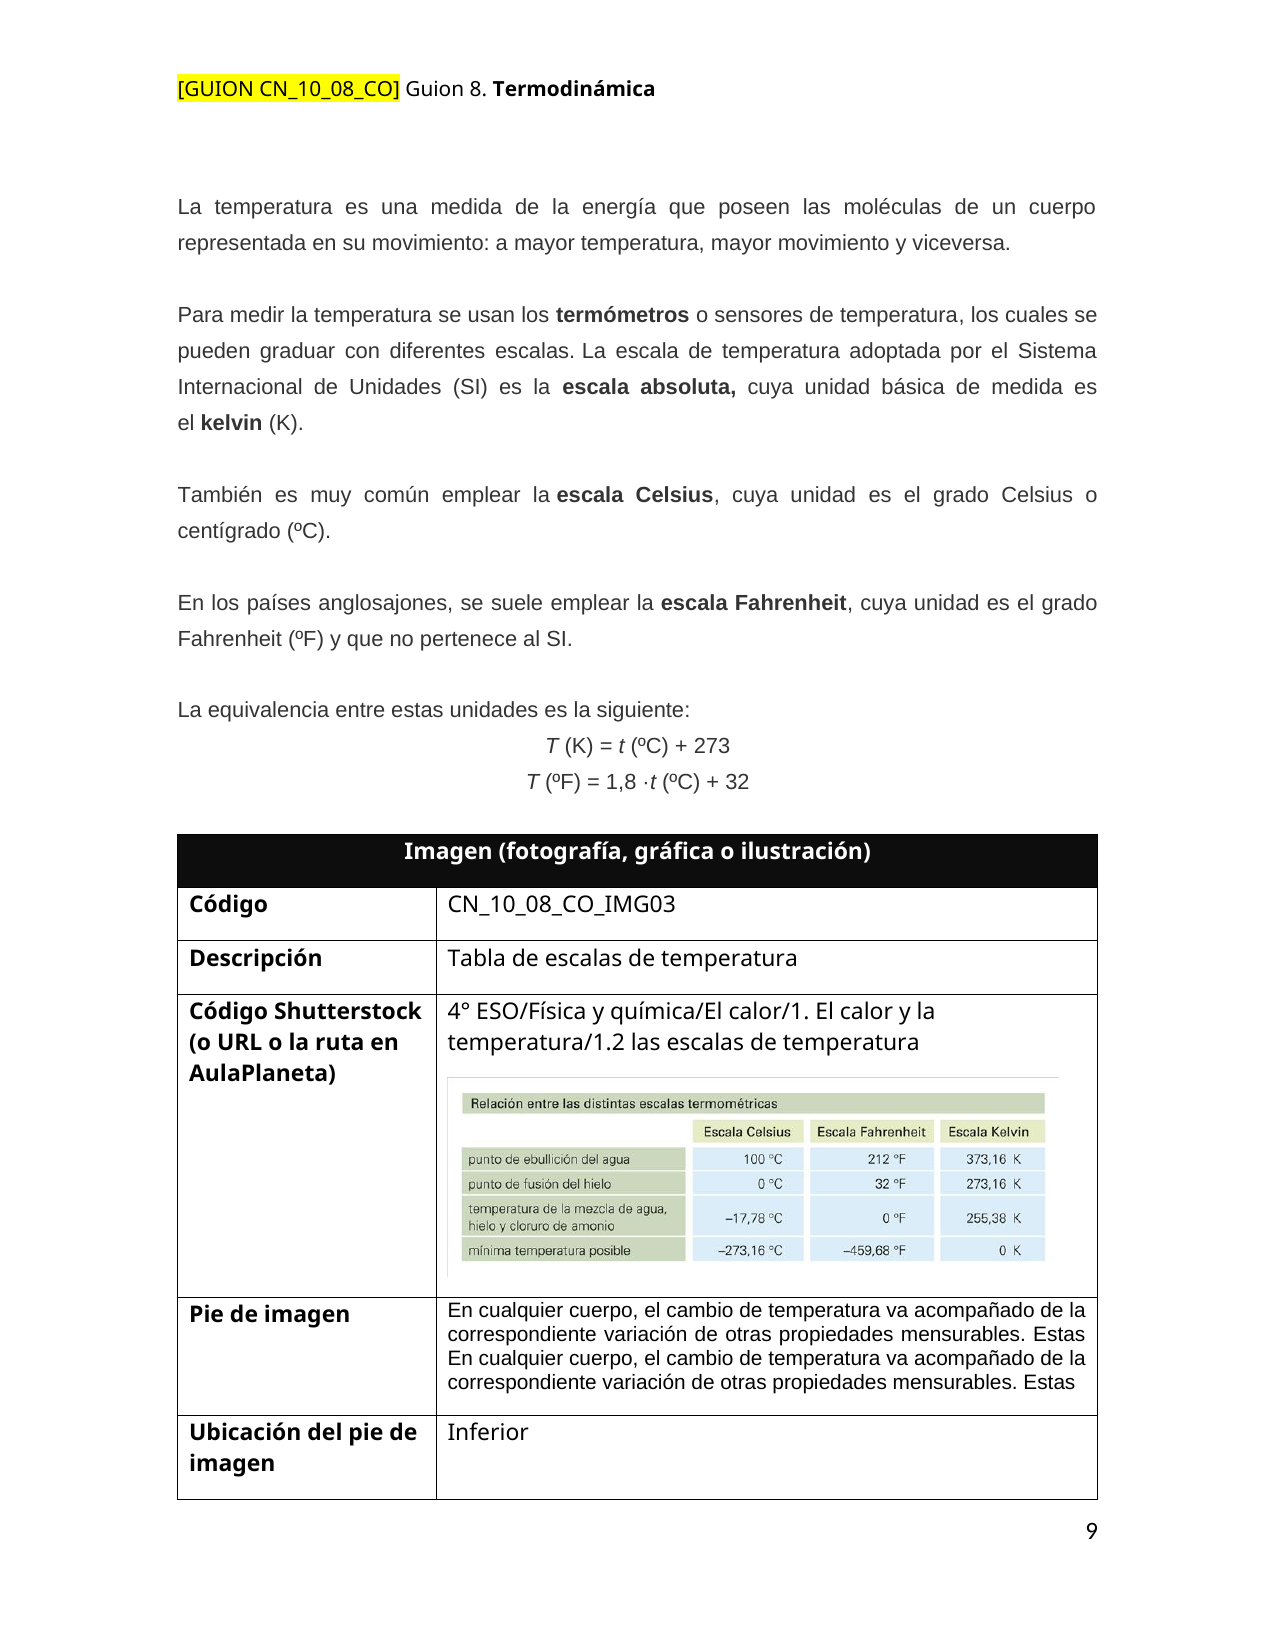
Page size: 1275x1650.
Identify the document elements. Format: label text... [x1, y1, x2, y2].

text La temperatura es una medida de la energía que poseen las moléculas de un cuerpo representada en su movimiento: a mayor temperatura, mayor movimiento y viceversa. [177, 148, 1098, 255]
table_cell Código [178, 888, 436, 940]
text T (ºF) = 1,8 ·t (ºC) + 32 [177, 758, 1098, 794]
text La equivalencia entre estas unidades es la siguiente: [177, 687, 1098, 723]
table_cell Tabla de escalas de temperatura [437, 941, 1097, 993]
table_cell Inferior [437, 1416, 1097, 1499]
table_cell Pie de imagen [178, 1298, 436, 1415]
picture [447, 1077, 1059, 1277]
table_cell Código Shutterstock (o URL o la ruta en AulaPlaneta) [178, 995, 436, 1297]
table_cell En cualquier cuerpo, el cambio de temperatura va acompañado de la correspondiente variación de otras propiedades mensurables. Estas En cualquier cuerpo, el cambio de temperatura va acompañado de la correspondiente variación de otras propiedades mensurables. Estas [437, 1298, 1097, 1415]
table_cell Descripción [178, 941, 436, 993]
text También es muy común emplear la escala Celsius, cuya unidad es el grado Celsius o centígrado (ºC). [177, 471, 1098, 543]
table_header Imagen (fotografía, gráfica o ilustración) [178, 835, 1097, 887]
text T (K) = t (ºC) + 273 [177, 723, 1098, 758]
table_cell Ubicación del pie de imagen [178, 1416, 436, 1499]
table_cell 4° ESO/Física y química/El calor/1. El calor y la temperatura/1.2 las escalas de temperatura [437, 995, 1097, 1297]
text En los países anglosajones, se suele emplear la escala Fahrenheit, cuya unidad es el grado Fahrenheit (ºF) y que no pertenece al SI. [177, 579, 1098, 651]
text Para medir la temperatura se usan los termómetros o sensores de temperatura, los cuales se pueden graduar con diferentes escalas. La escala de temperatura adoptada por el Sistema Internacional de Unidades (SI) es la escala absoluta, cuya unidad básica de medida es el kelvin (K). [177, 291, 1098, 435]
table_cell CN_10_08_CO_IMG03 [437, 888, 1097, 940]
